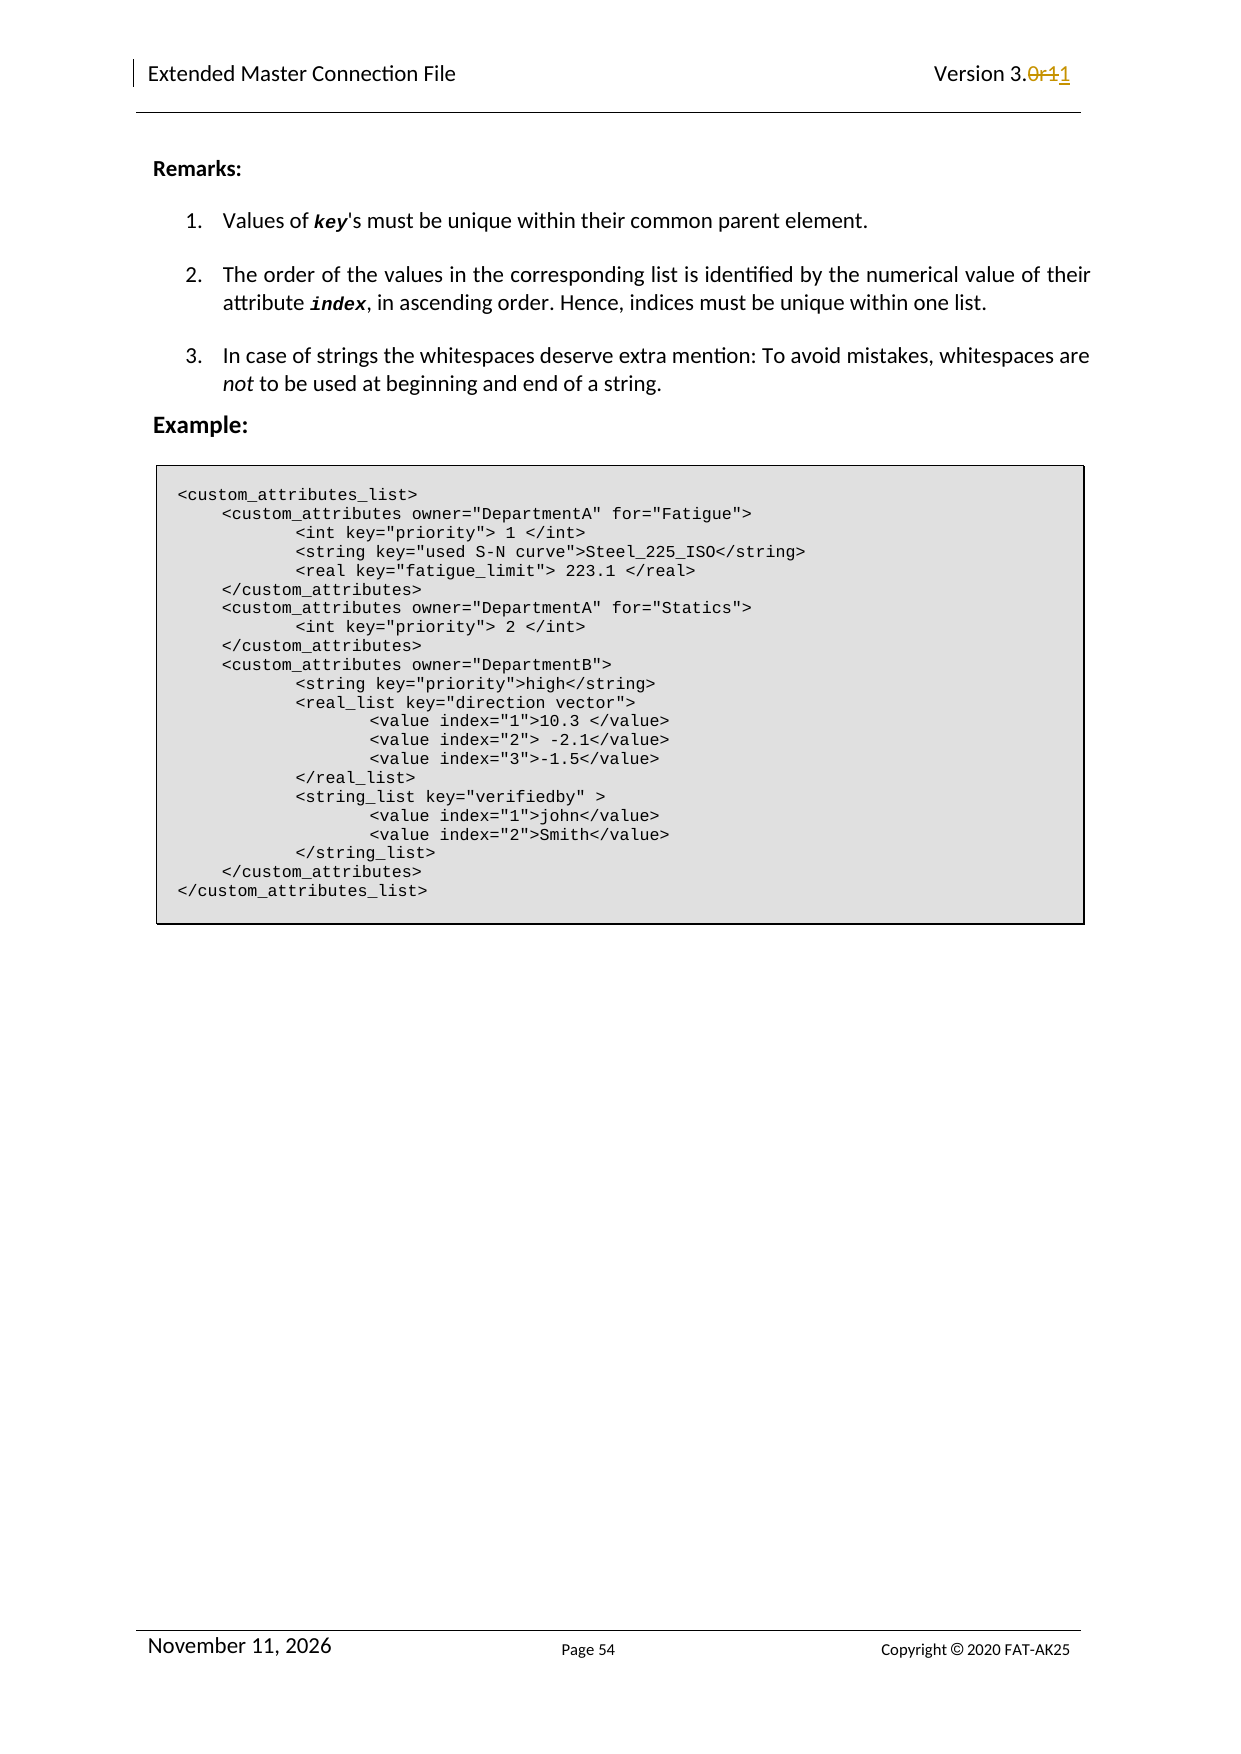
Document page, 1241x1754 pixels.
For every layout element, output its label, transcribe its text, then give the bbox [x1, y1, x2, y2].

text <custom_attributes owner="DepartmentA" for="Statics"> [157, 597, 1083, 616]
text <string key="priority">high</string> [157, 672, 1083, 691]
text <real key="fatigue_limit"> 223.1 </real> [157, 559, 1083, 578]
text <value index="2"> -2.1</value> [157, 729, 1083, 748]
text <custom_attributes owner="DepartmentB"> [157, 653, 1083, 672]
text Example: [148, 409, 1092, 440]
text <custom_attributes owner="DepartmentA" for="Fatigue"> [157, 502, 1083, 521]
text </custom_attributes> [157, 578, 1083, 597]
text </custom_attributes_list> [157, 879, 1083, 898]
text </string_list> [157, 842, 1083, 861]
list The order of the values in the corresponding list is identified by the numerical value of their attribute index, in ascending order. Hence, indices must be unique within one list. [185, 260, 1092, 316]
text <value index="3">-1.5</value> [157, 748, 1083, 766]
text </custom_attributes> [157, 861, 1083, 879]
text <value index="1">10.3 </value> [157, 710, 1083, 729]
list In case of strings the whitespaces deserve extra mention: To avoid mistakes, whitespaces are not to be used at beginning and end of a string. [185, 341, 1092, 397]
text <value index="2">Smith</value> [157, 823, 1083, 842]
text <int key="priority"> 2 </int> [157, 616, 1083, 634]
text </real_list> [157, 766, 1083, 785]
text <string_list key="verifiedby" > [157, 785, 1083, 804]
text </custom_attributes> [157, 634, 1083, 653]
text Remarks: [148, 154, 1092, 182]
text <custom_attributes_list> [157, 484, 1083, 502]
text <value index="1">john</value> [157, 804, 1083, 823]
list Values of key's must be unique within their common parent element. [185, 207, 1092, 235]
text <real_list key="direction vector"> [157, 691, 1083, 710]
text <int key="priority"> 1 </int> [157, 521, 1083, 540]
text <string key="used S-N curve">Steel_225_ISO</string> [157, 540, 1083, 559]
